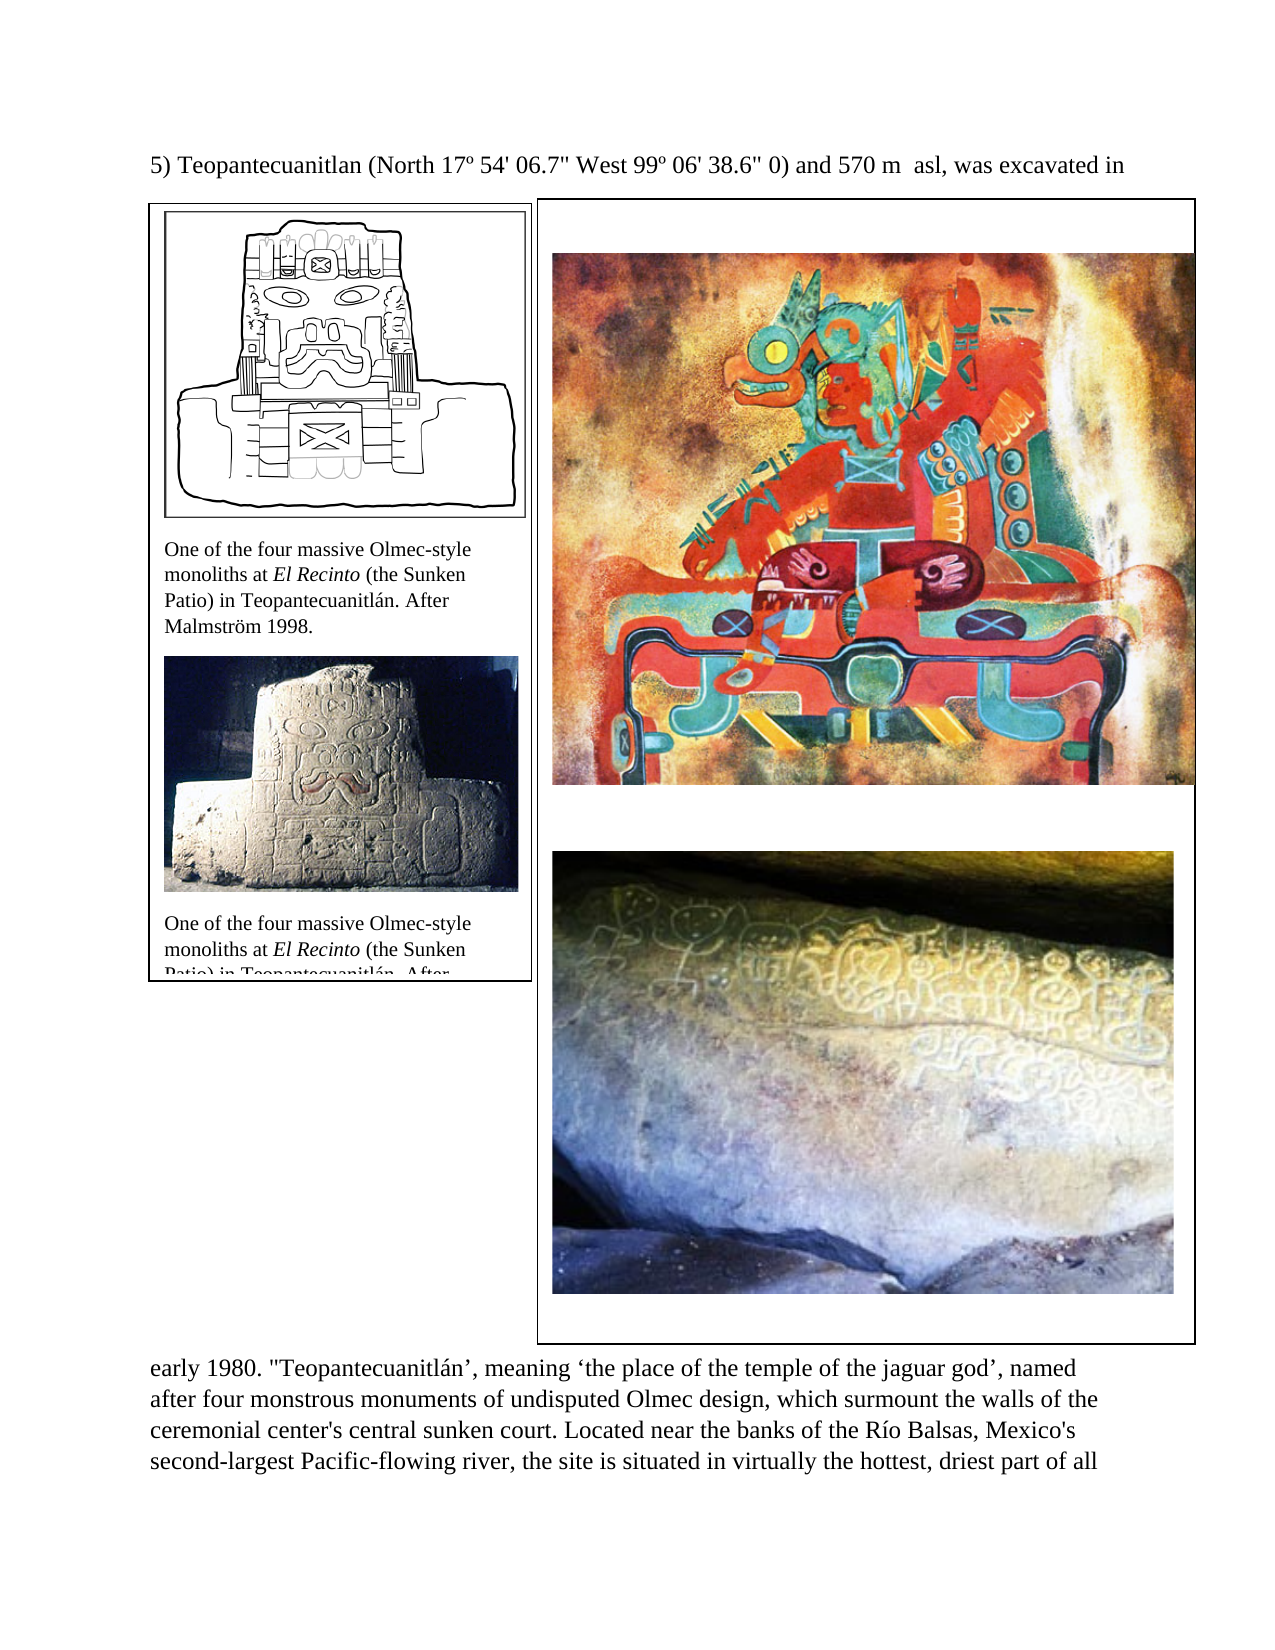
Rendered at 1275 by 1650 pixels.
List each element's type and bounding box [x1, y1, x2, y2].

picture [164, 211, 526, 518]
picture [552, 253, 1195, 785]
picture [552, 851, 1174, 1294]
text [150, 150, 1125, 1475]
picture [164, 656, 519, 892]
